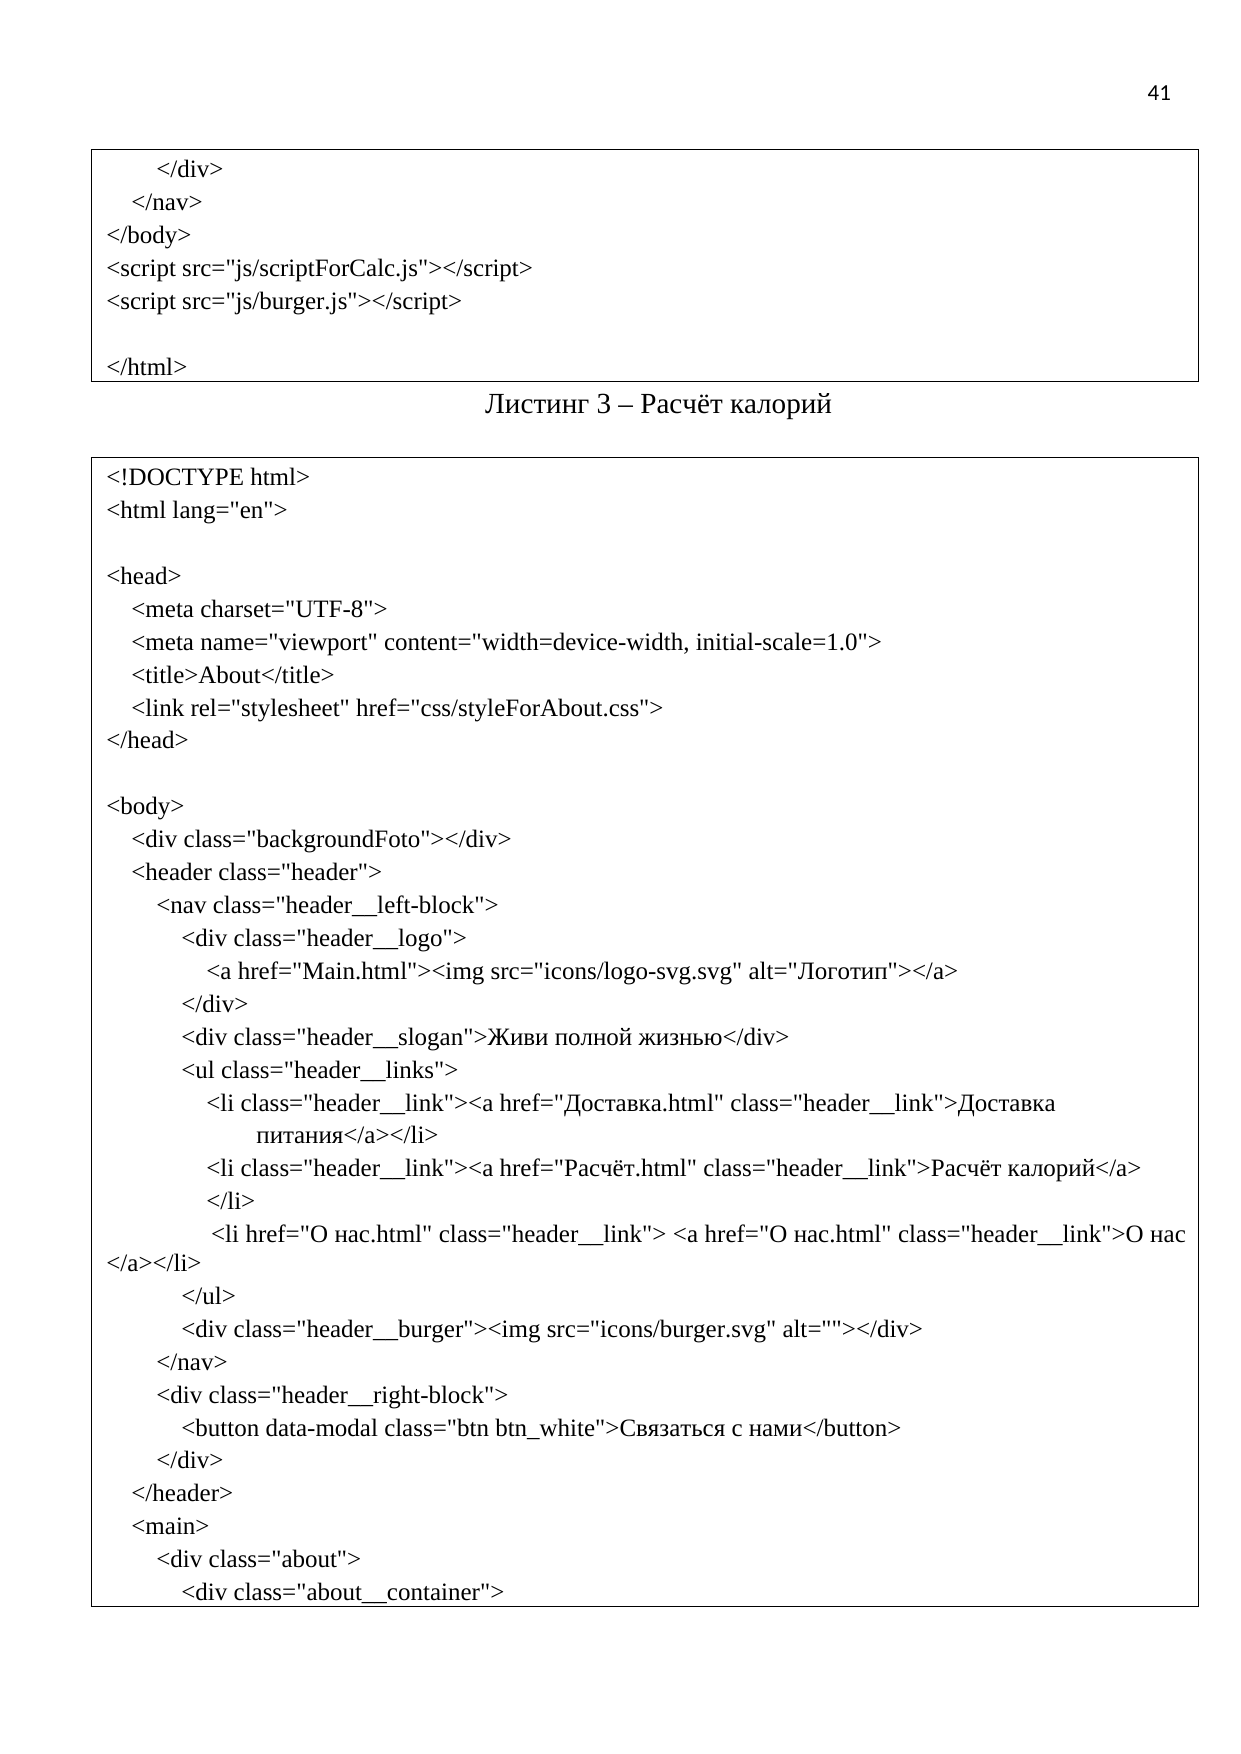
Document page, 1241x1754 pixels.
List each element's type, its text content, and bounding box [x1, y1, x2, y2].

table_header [92, 150, 1198, 381]
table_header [92, 458, 1198, 1606]
text Листинг 3 – Расчёт калорий [136, 386, 1181, 419]
